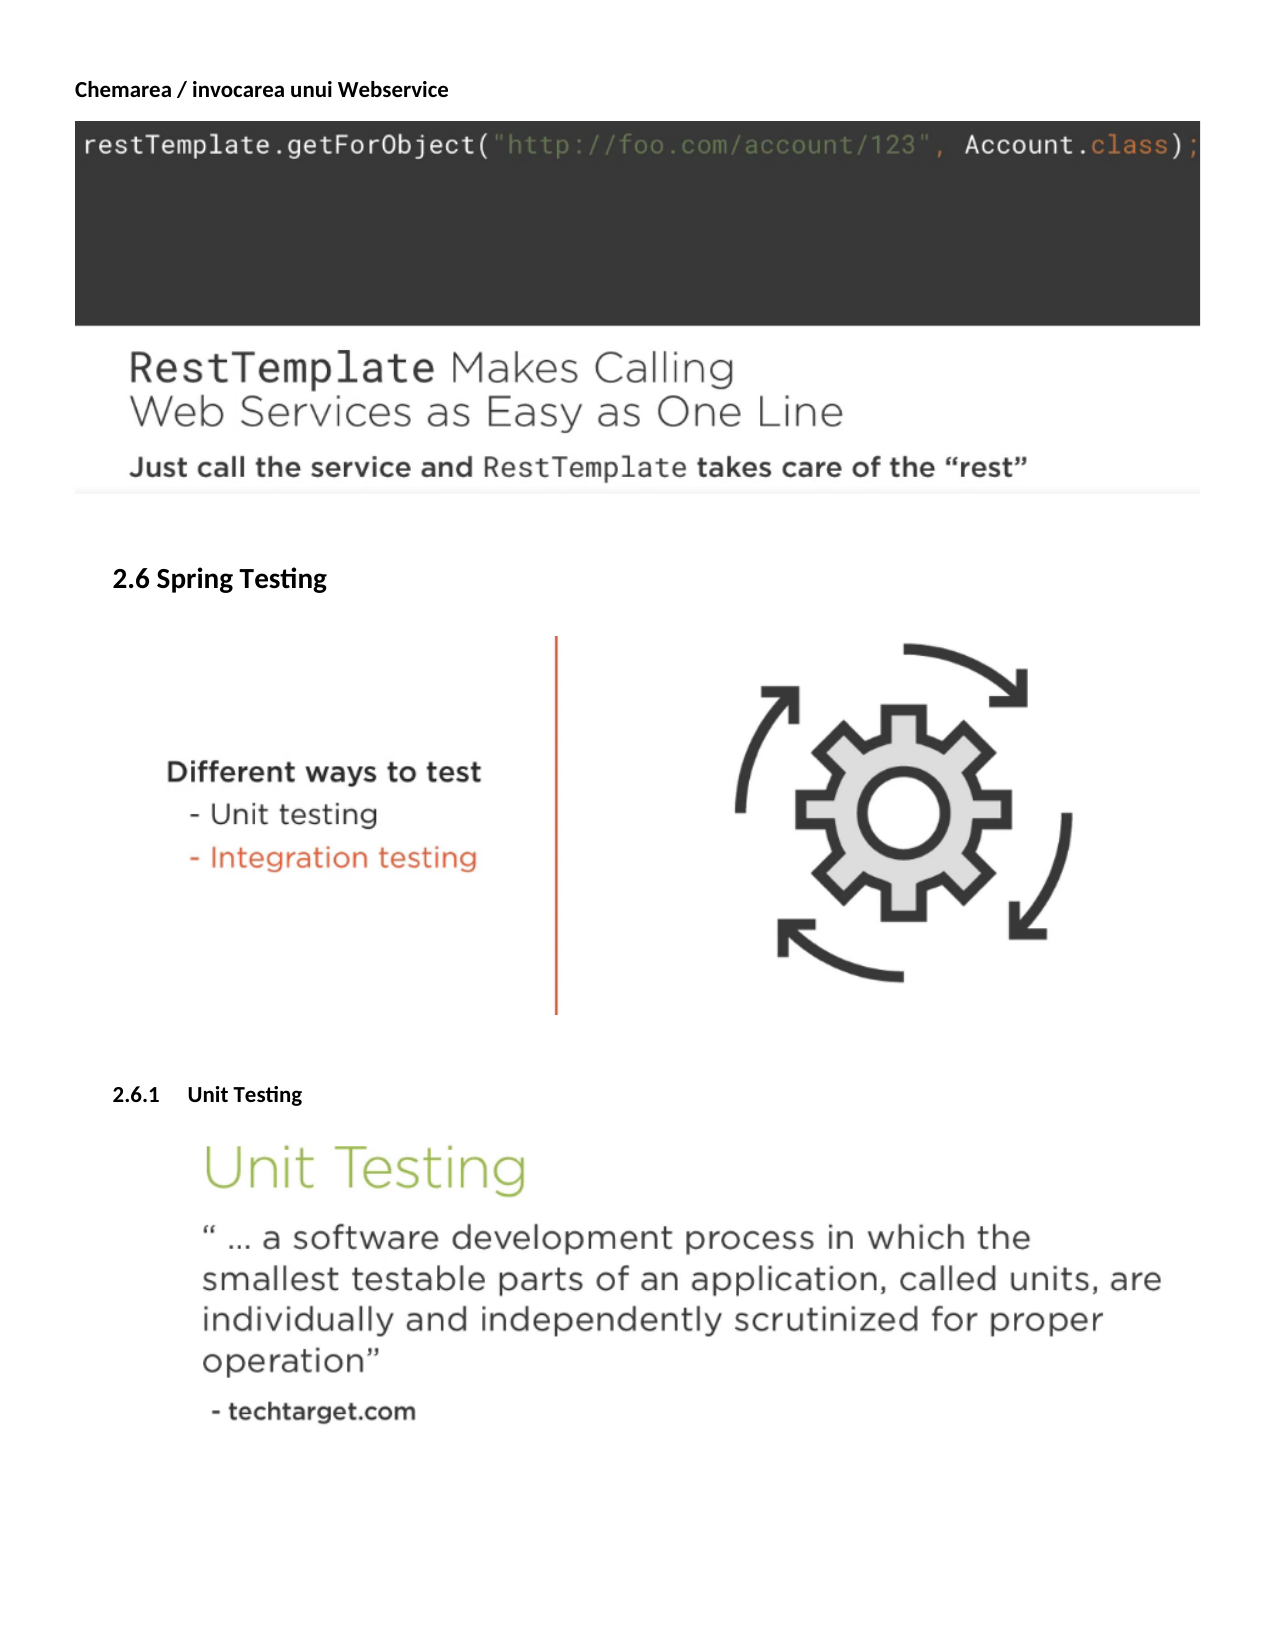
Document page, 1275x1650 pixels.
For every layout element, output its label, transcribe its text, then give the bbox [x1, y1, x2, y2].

picture [187, 1140, 1167, 1438]
list Unit Testing [112, 1080, 1200, 1108]
picture [75, 121, 1200, 494]
text Chemarea / invocarea unui Webservice [75, 75, 1200, 103]
picture [150, 636, 1113, 1015]
list Spring Testing [112, 560, 1200, 595]
